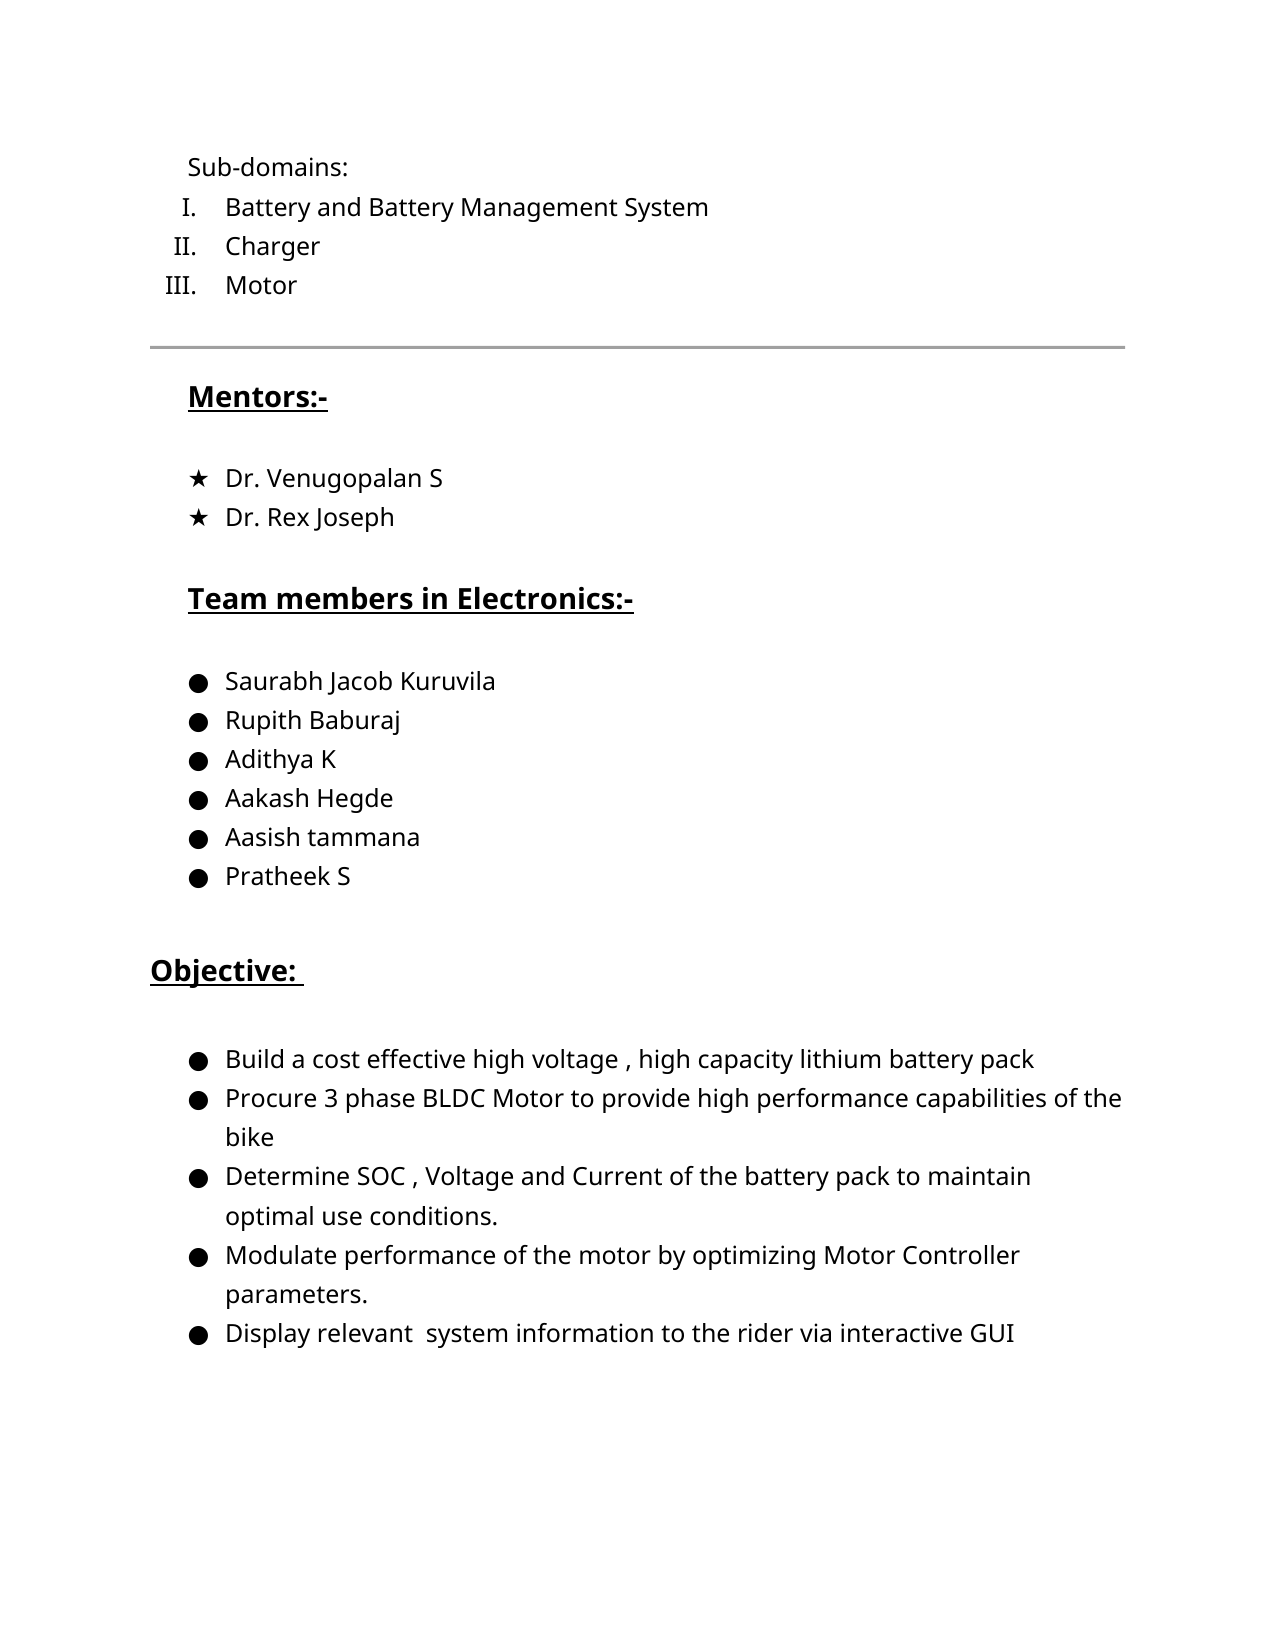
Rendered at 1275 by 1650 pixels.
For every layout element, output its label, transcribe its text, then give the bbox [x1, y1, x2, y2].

list Battery and Battery Management System [150, 189, 1125, 223]
list Determine SOC , Voltage and Current of the battery pack to maintain optimal use conditions. [187, 1159, 1125, 1232]
text Mentors:- [187, 376, 1125, 416]
list Procure 3 phase BLDC Motor to provide high performance capabilities of the bike [187, 1081, 1125, 1154]
list Charger [150, 228, 1125, 262]
list Aasish tammana [187, 820, 1125, 854]
text Sub-domains: [187, 150, 1125, 184]
list Rupith Baburaj [187, 702, 1125, 736]
list Aakash Hegde [187, 781, 1125, 815]
list Dr. Rex Joseph [187, 500, 1125, 534]
list Motor [150, 267, 1125, 302]
list Build a cost effective high voltage , high capacity lithium battery pack [187, 1042, 1125, 1076]
list Adithya K [187, 741, 1125, 776]
list Pratheek S [187, 859, 1125, 893]
list Dr. Venugopalan S [187, 461, 1125, 495]
text Objective: [150, 950, 1125, 990]
list Display relevant system information to the rider via interactive GUI [187, 1316, 1125, 1350]
list Saurabh Jacob Kuruvila [187, 663, 1125, 697]
text Team members in Electronics:- [187, 578, 1125, 618]
list Modulate performance of the motor by optimizing Motor Controller parameters. [187, 1237, 1125, 1311]
